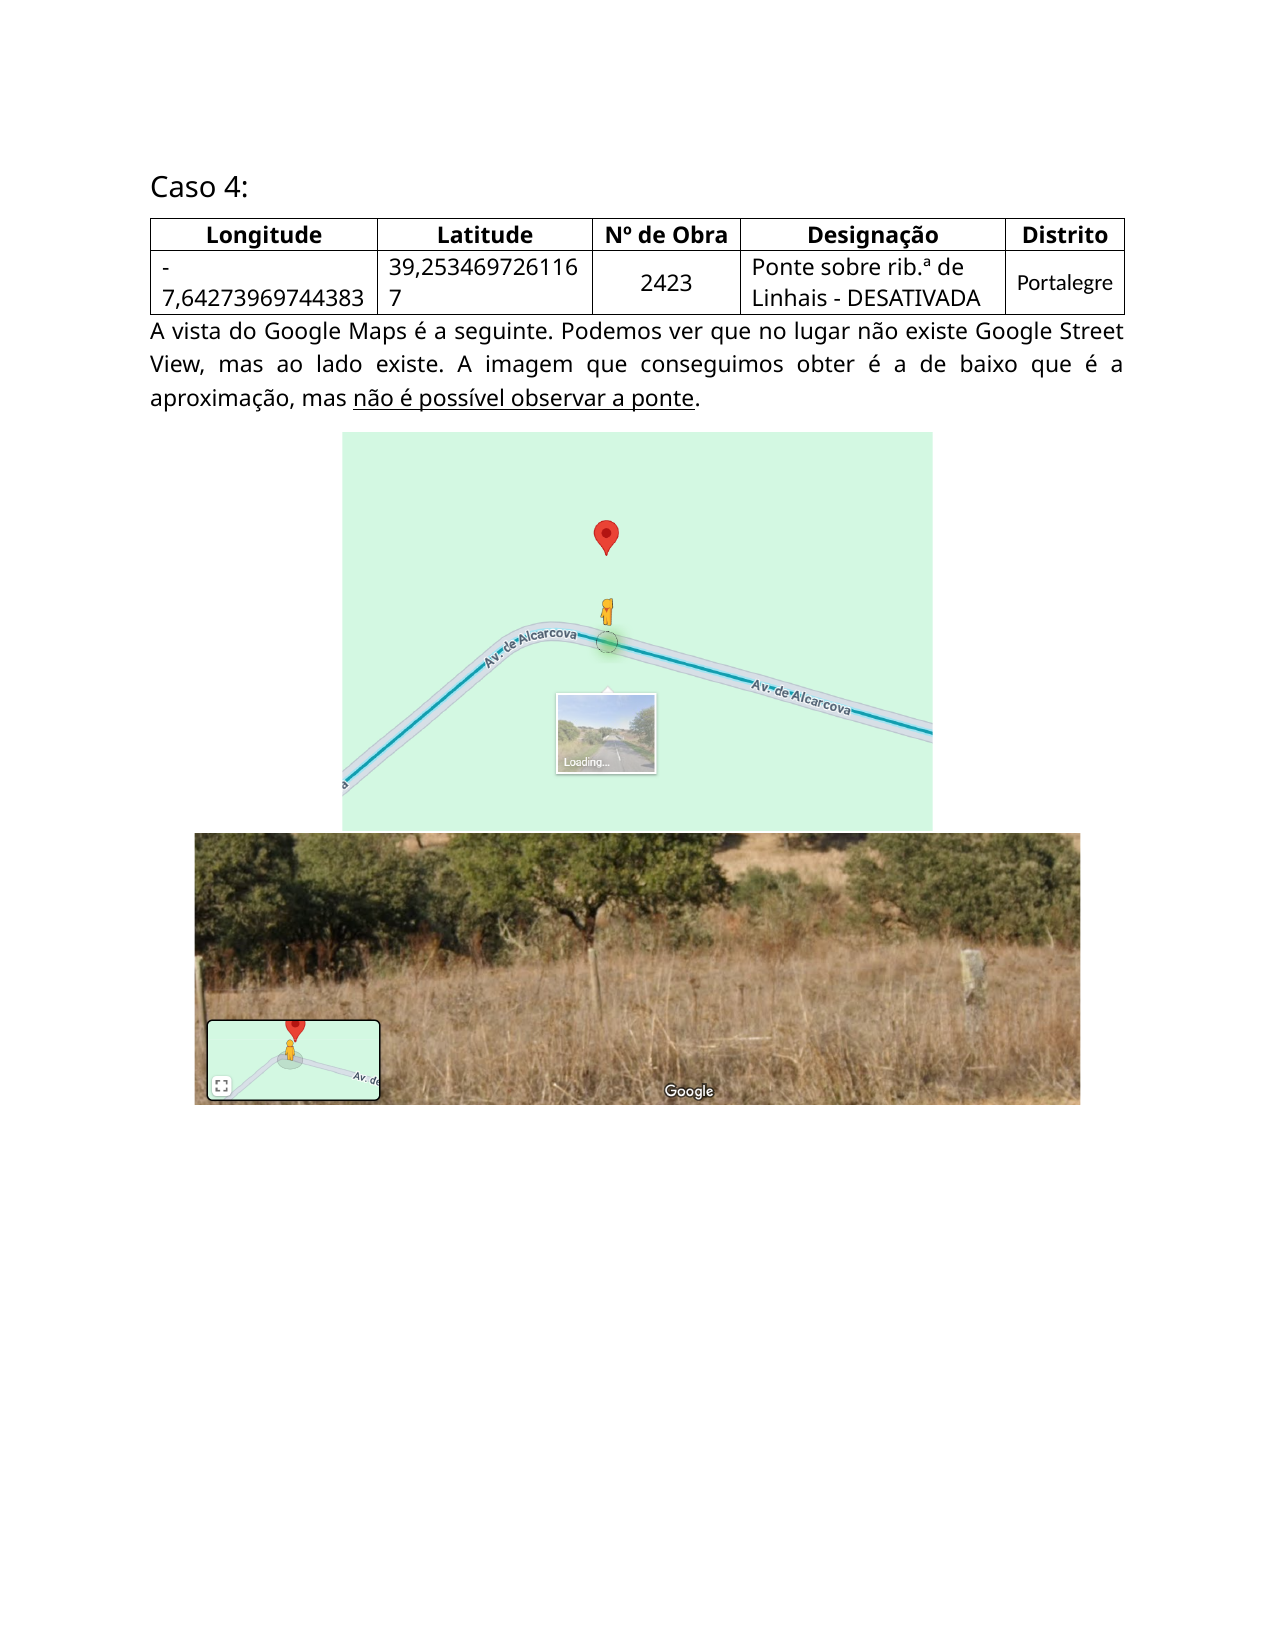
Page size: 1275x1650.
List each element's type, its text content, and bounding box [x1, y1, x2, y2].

table_header Designação [741, 219, 1005, 250]
table_cell 2423 [593, 251, 740, 314]
subtitle Caso 4: [150, 167, 1125, 206]
table_header Latitude [378, 219, 592, 250]
table_cell -7,64273969744383 [151, 251, 377, 314]
table_cell 39,2534697261167 [378, 251, 592, 314]
picture [342, 432, 933, 831]
picture [194, 833, 1081, 1105]
table_cell Ponte sobre rib.ª de Linhais - DESATIVADA [741, 251, 1005, 314]
table_cell Portalegre [1006, 251, 1124, 314]
table_header Distrito [1006, 219, 1124, 250]
text A vista do Google Maps é a seguinte. Podemos ver que no lugar não existe Google Street View, mas ao lado existe. A imagem que conseguimos obter é a de baixo que é a aproximação, mas não é possível observar a ponte. [150, 315, 1125, 413]
table_header Nº de Obra [593, 219, 740, 250]
table_header Longitude [151, 219, 377, 250]
